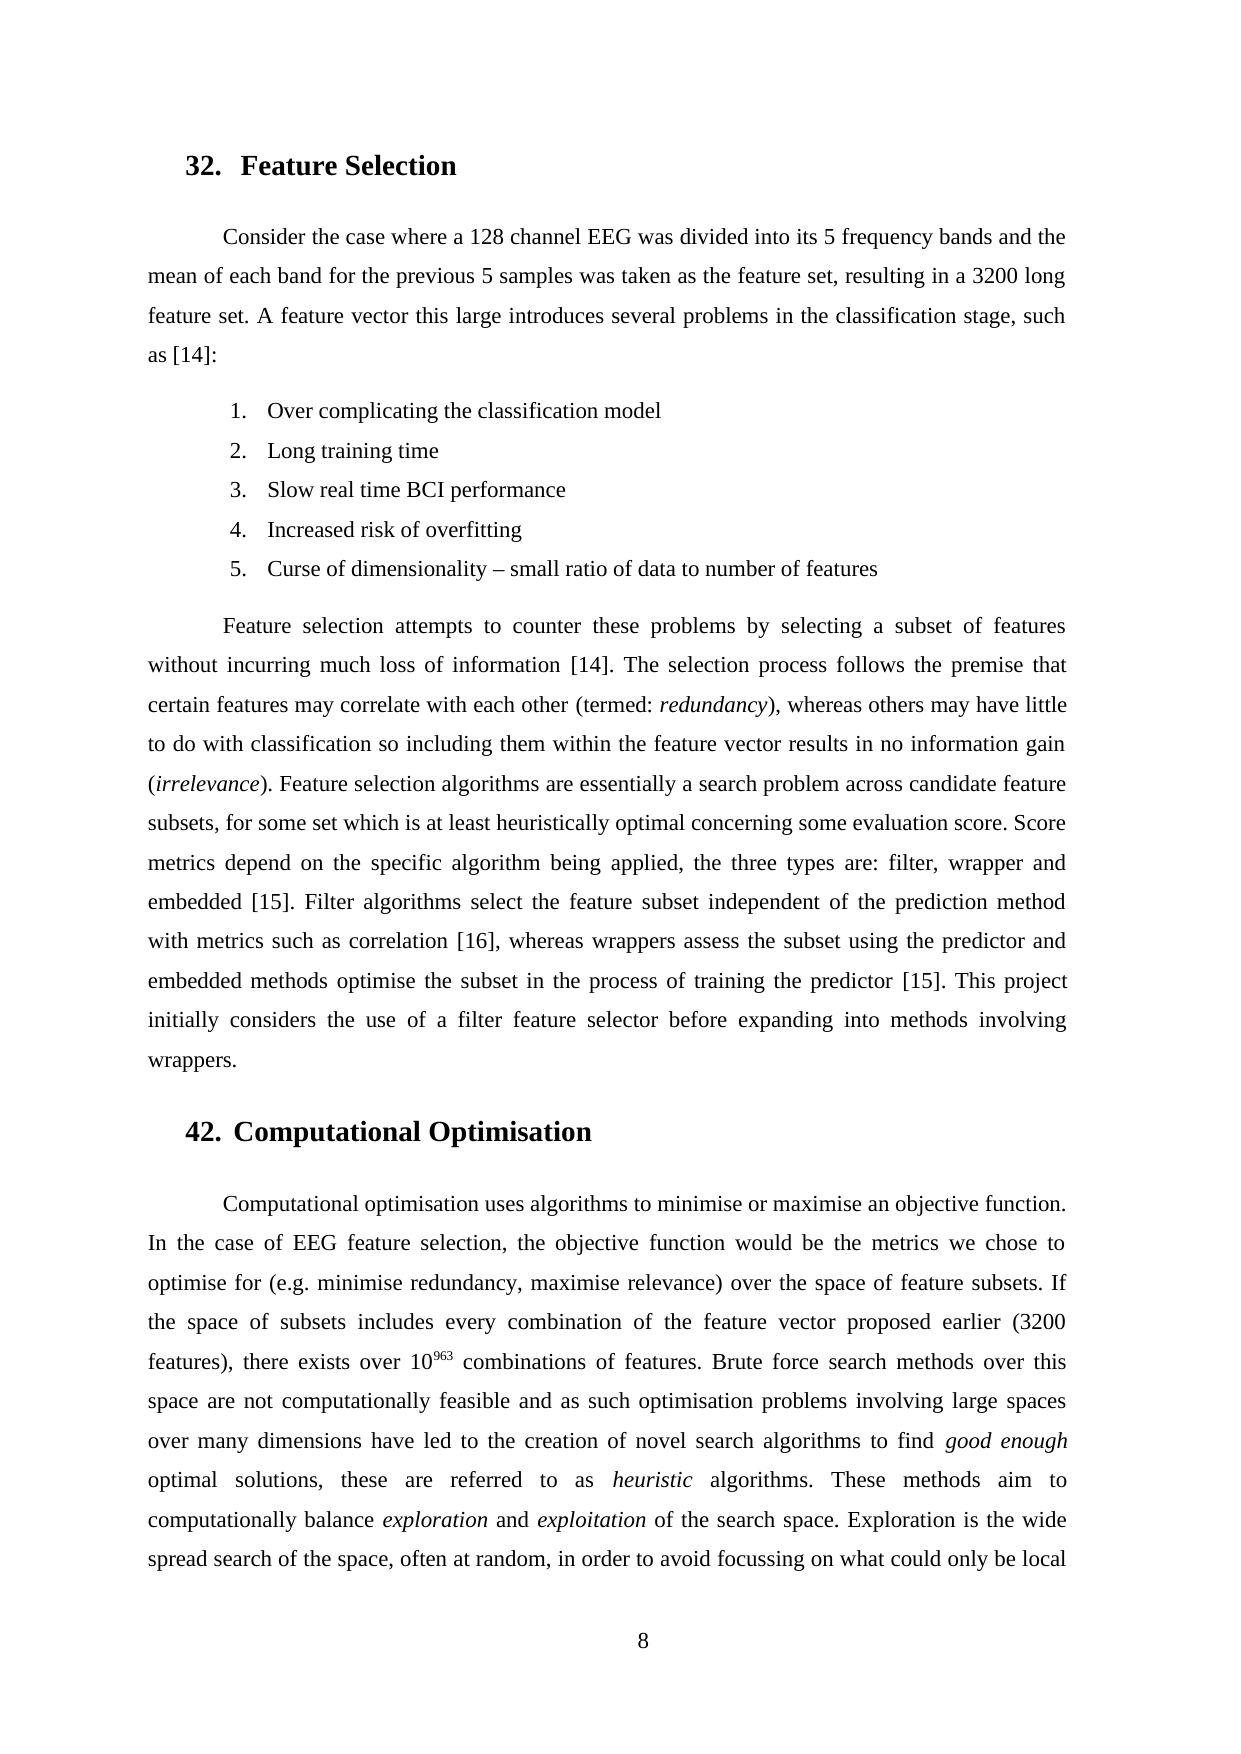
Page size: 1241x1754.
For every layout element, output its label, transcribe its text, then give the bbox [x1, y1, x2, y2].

text Consider the case where a 128 channel EEG was divided into its 5 frequency bands and the mean of each band for the previous 5 samples was taken as the feature set, resulting in a 3200 long feature set. A feature vector this large introduces several problems in the classification stage, such as : [148, 223, 1068, 368]
list Long training time [229, 437, 1068, 463]
list Over complicating the classification model [229, 398, 1068, 424]
subtitle Feature Selection [185, 148, 1063, 181]
list Curse of dimensionality – small ratio of data to number of features [229, 556, 1068, 582]
subtitle Computational Optimisation [185, 1114, 1063, 1148]
list Slow real time BCI performance [229, 477, 1068, 503]
text Feature selection attempts to counter these problems by selecting a subset of features without incurring much loss of information . The selection process follows the premise that certain features may correlate with each other (termed: redundancy), whereas others may have little to do with classification so including them within the feature vector results in no information gain (irrelevance). Feature selection algorithms are essentially a search problem across candidate feature subsets, for some set which is at least heuristically optimal concerning some evaluation score. Score metrics depend on the specific algorithm being applied, the three types are: filter, wrapper and embedded . Filter algorithms select the feature subset independent of the prediction method with metrics such as correlation, whereas wrappers assess the subset using the predictor and embedded methods optimise the subset in the process of training the predictor. This project initially considers the use of a filter feature selector before expanding into methods involving wrappers. [148, 612, 1068, 1072]
list Increased risk of overfitting [229, 516, 1068, 542]
